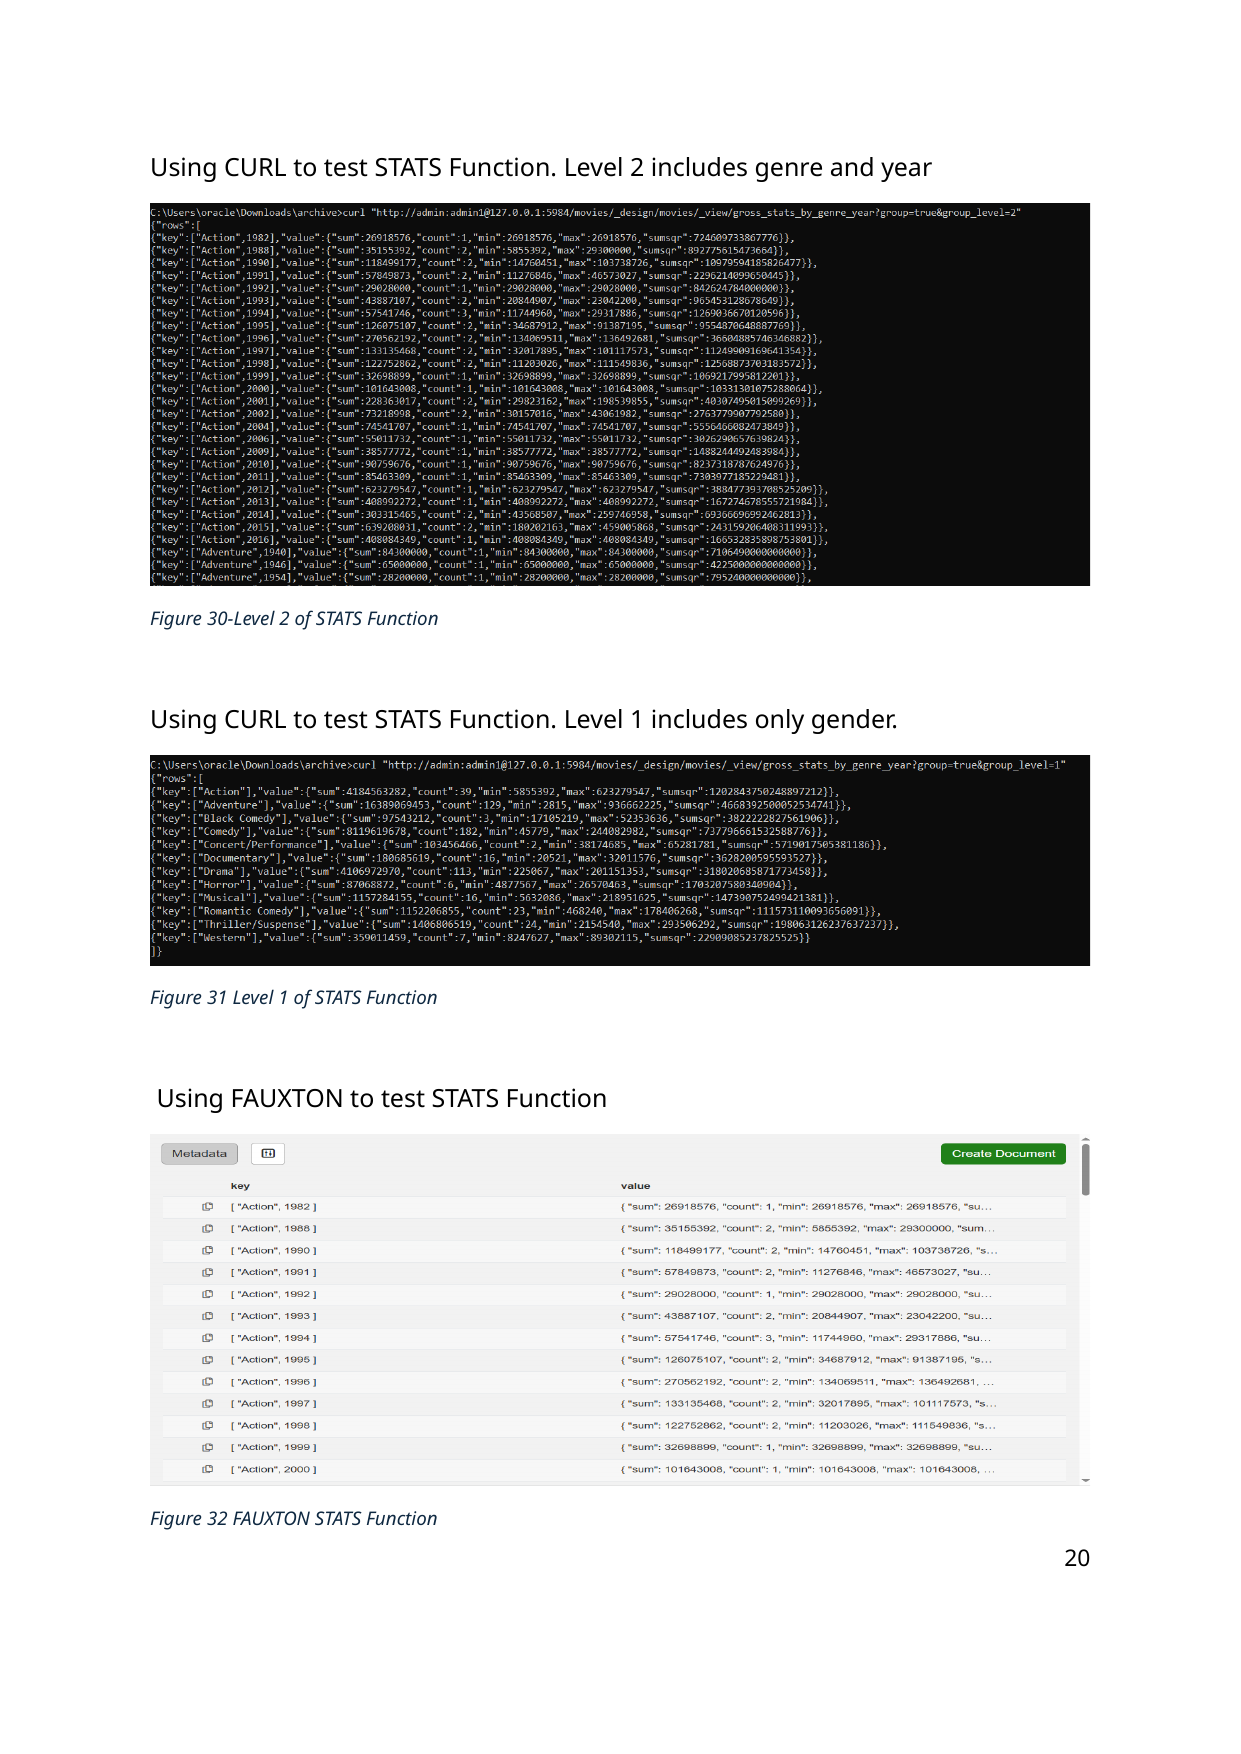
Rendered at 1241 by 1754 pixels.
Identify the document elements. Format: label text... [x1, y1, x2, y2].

text Using CURL to test STATS Function. Level 1 includes only gender. [150, 702, 1090, 736]
text Figure 30-Level 2 of STATS Function [150, 605, 1090, 631]
picture [150, 203, 1091, 586]
text Using FAUXTON to test STATS Function [150, 1081, 1090, 1115]
picture [150, 755, 1091, 966]
picture [150, 1134, 1091, 1486]
text Using CURL to test STATS Function. Level 2 includes genre and year [150, 150, 1090, 184]
text Figure 31 Level 1 of STATS Function [150, 984, 1090, 1010]
text Figure 32 FAUXTON STATS Function [150, 1505, 1090, 1531]
